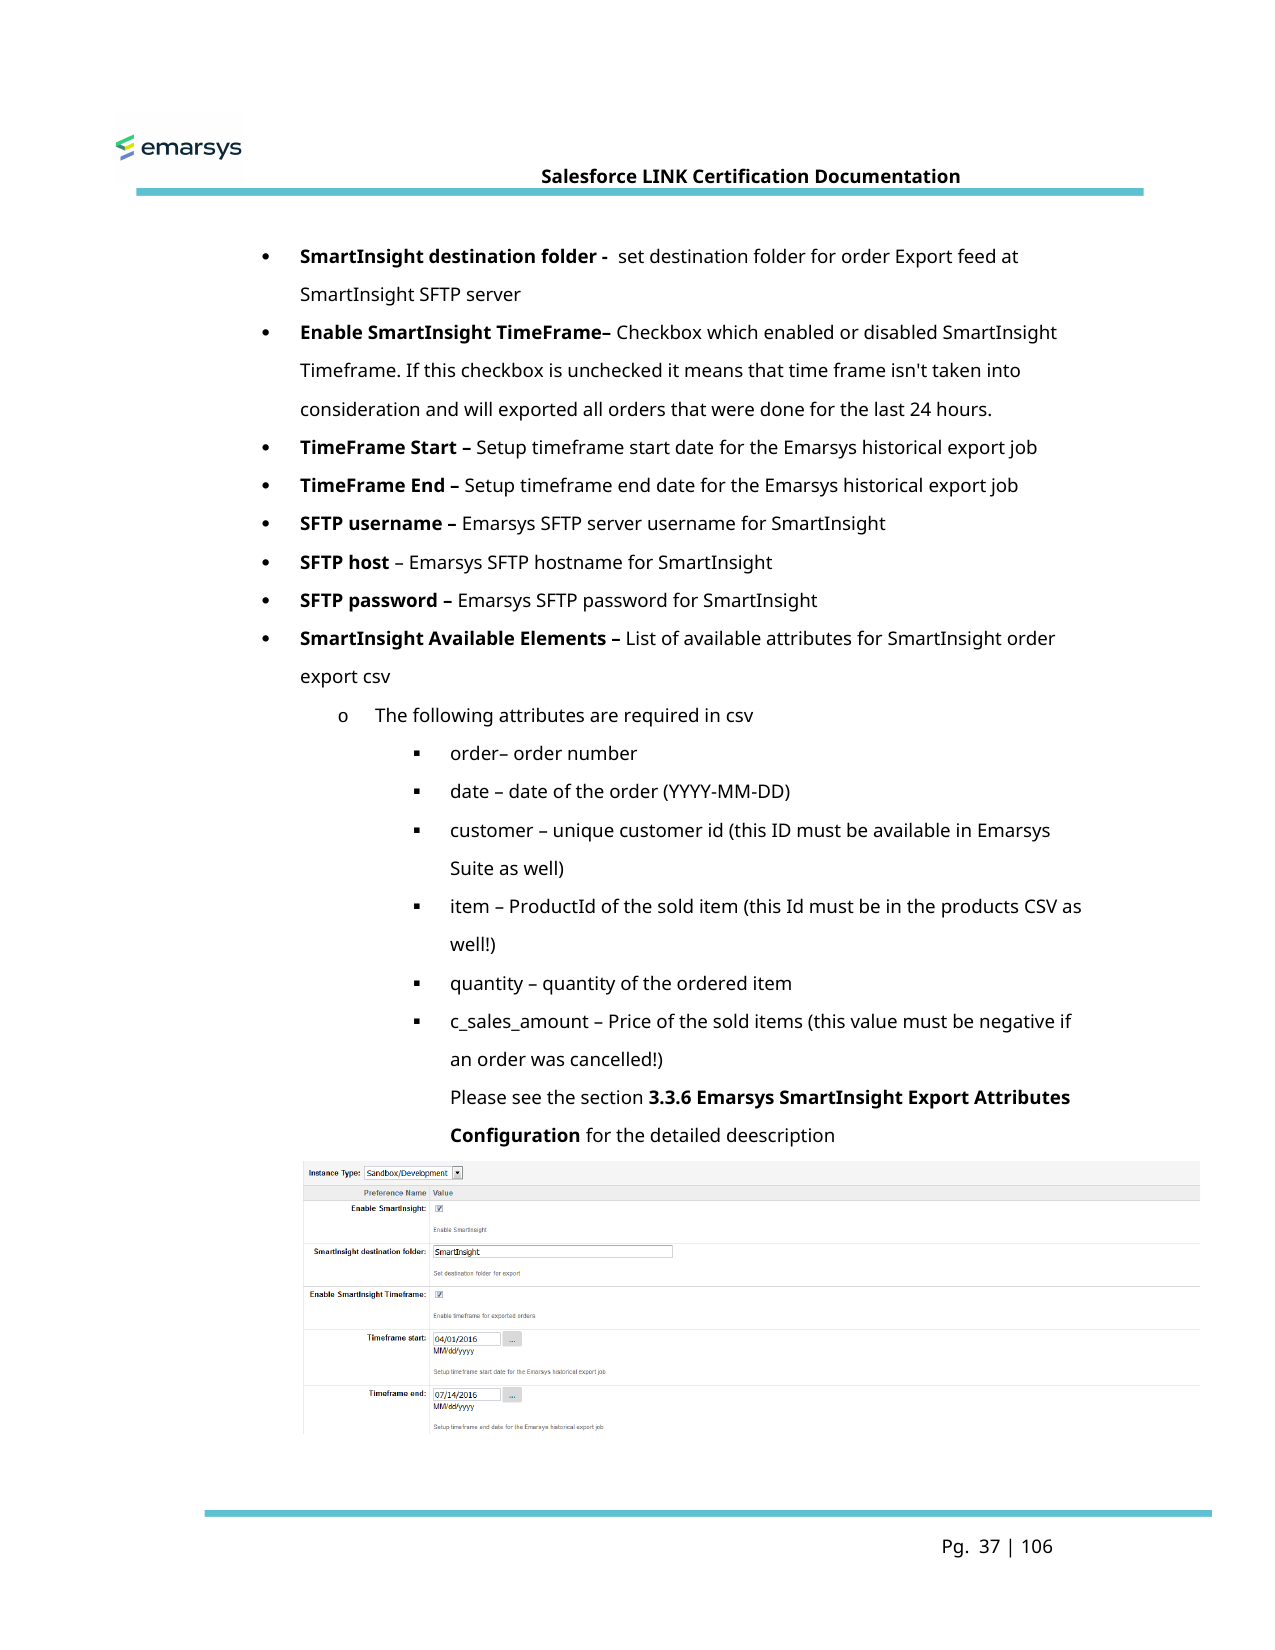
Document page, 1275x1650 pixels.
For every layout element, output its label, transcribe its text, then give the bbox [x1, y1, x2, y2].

text Please see the section 3.3.6 Emarsys SmartInsight Export Attributes Configuration for the detailed deescription [450, 1084, 1087, 1148]
list order– order number [412, 740, 1087, 766]
list date – date of the order (YYYY-MM-DD) [412, 779, 1087, 804]
list SFTP username – Emarsys SFTP server username for SmartInsight [262, 511, 1087, 536]
picture [300, 1161, 1200, 1434]
list c_sales_amount – Price of the sold items (this value must be negative if an order was cancelled!) [412, 1008, 1087, 1072]
list SmartInsight destination folder - set destination folder for order Export feed at SmartInsight SFTP server [262, 243, 1087, 307]
picture [113, 111, 244, 184]
list SmartInsight Available Elements – List of available attributes for SmartInsight order export csv [262, 625, 1087, 689]
list Enable SmartInsight TimeFrame– Checkbox which enabled or disabled SmartInsight Timeframe. If this checkbox is unchecked it means that time frame isn't taken into consideration and will exported all orders that were done for the last 24 hours. [262, 319, 1087, 422]
list SFTP host – Emarsys SFTP hostname for SmartInsight [262, 549, 1087, 574]
list TimeFrame Start – Setup timeframe start date for the Emarsys historical export job [262, 434, 1087, 460]
list The following attributes are required in csv [337, 702, 1087, 728]
list customer – unique customer id (this ID must be available in Emarsys Suite as well) [412, 817, 1087, 881]
picture [136, 188, 1144, 196]
list quantity – quantity of the ordered item [412, 970, 1087, 995]
picture [204, 1510, 1212, 1517]
list item – ProductId of the sold item (this Id must be in the products CSV as well!) [412, 893, 1087, 957]
list TimeFrame End – Setup timeframe end date for the Emarsys historical export job [262, 472, 1087, 498]
list SFTP password – Emarsys SFTP password for SmartInsight [262, 587, 1087, 613]
